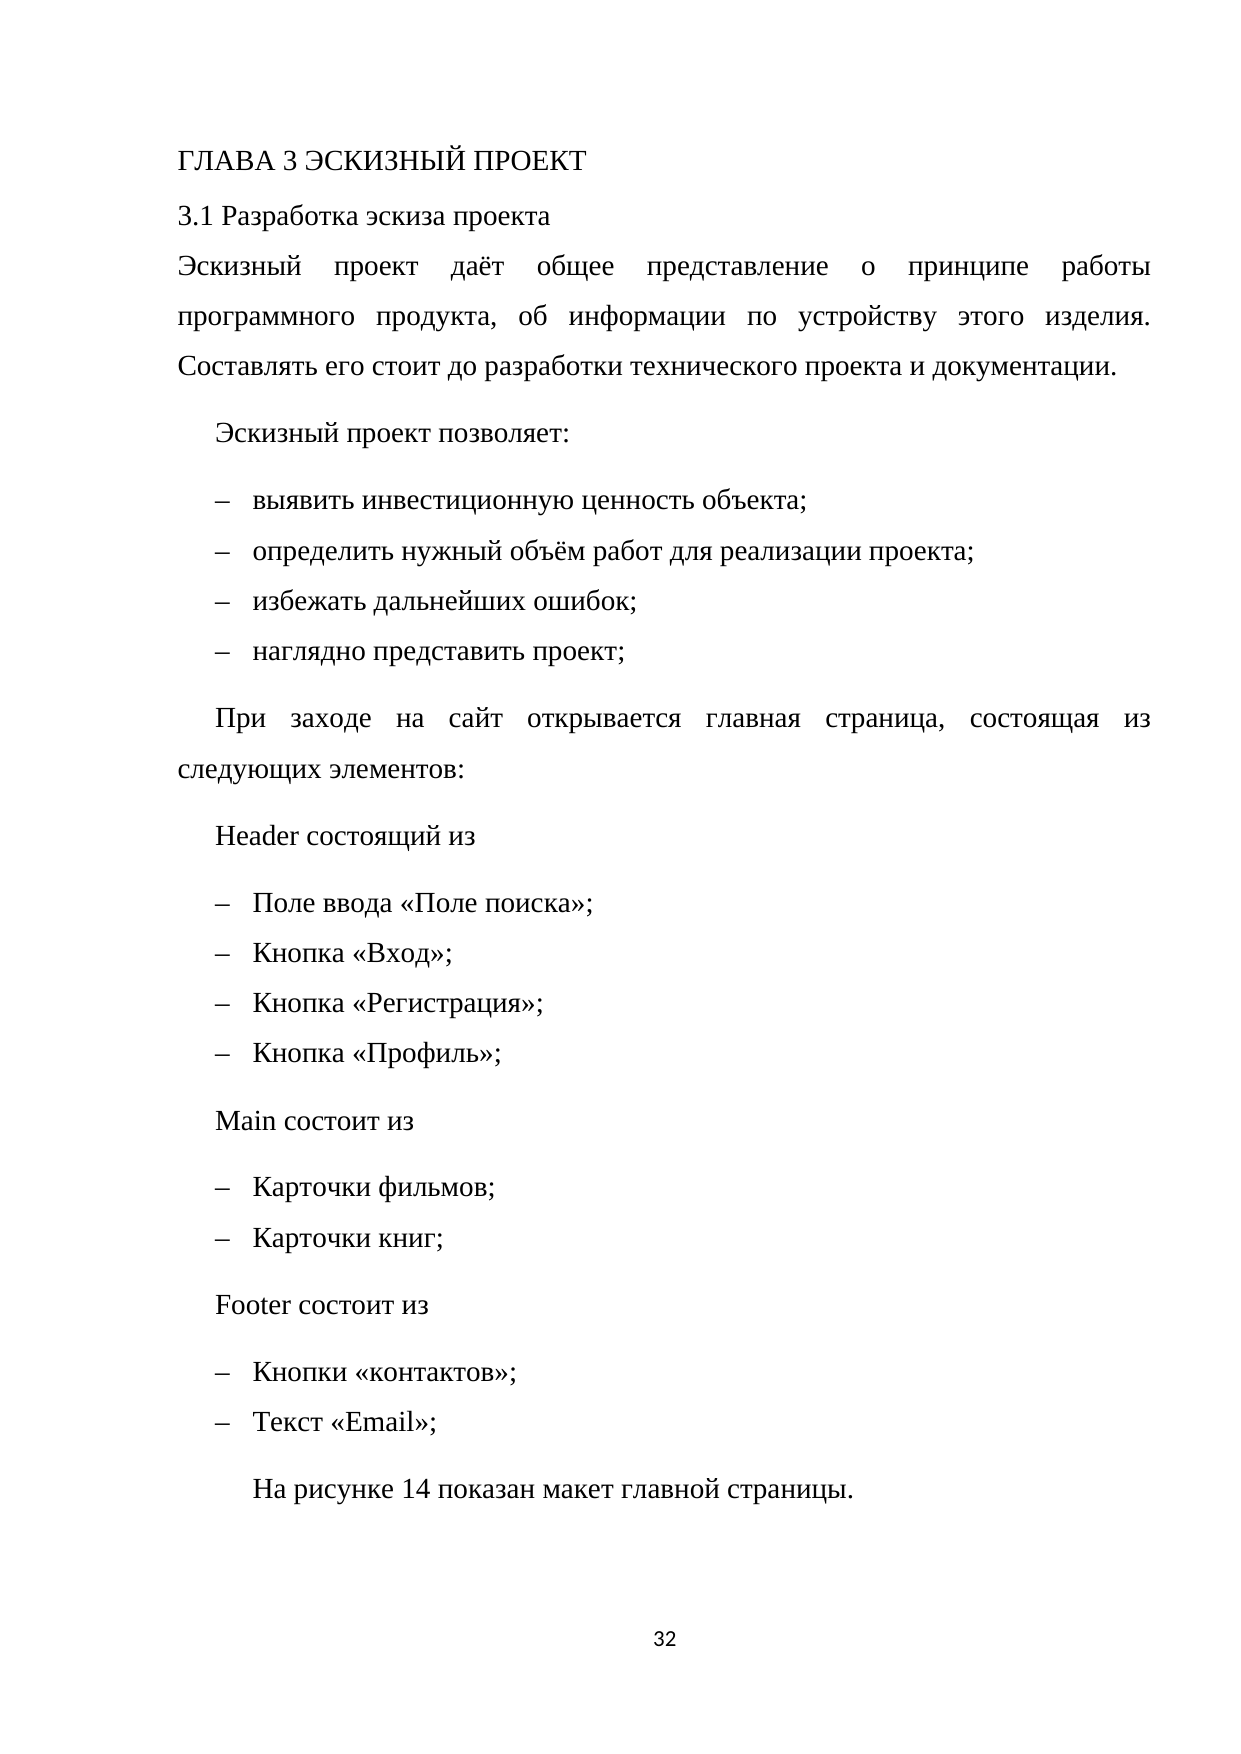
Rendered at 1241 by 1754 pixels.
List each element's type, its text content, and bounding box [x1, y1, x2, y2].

subtitle ГЛАВА 3 ЭСКИЗНЫЙ ПРОЕКТ [177, 143, 1152, 177]
text На рисунке 14 показан макет главной страницы. [252, 1471, 1152, 1505]
list Кнопка «Профиль»; [215, 1036, 1152, 1069]
list Кнопка «Вход»; [215, 935, 1152, 968]
list Поле ввода «Поле поиска»; [215, 885, 1152, 918]
text Main состоит из [177, 1103, 1152, 1136]
text Footer состоит из [177, 1287, 1152, 1320]
list выявить инвестиционную ценность объекта; [215, 482, 1152, 516]
text Эскизный проект позволяет: [177, 416, 1152, 449]
list избежать дальнейших ошибок; [215, 583, 1152, 617]
list Кнопка «Регистрация»; [215, 985, 1152, 1019]
list наглядно представить проект; [215, 633, 1152, 667]
text Эскизный проект даёт общее представление о принципе работы программного продукта, об информации по устройству этого изделия. Составлять его стоит до разработки технического проекта и документации. [177, 248, 1152, 382]
text При заходе на сайт открывается главная страница, состоящая из следующих элементов: [177, 700, 1152, 784]
text Header состоящий из [177, 818, 1152, 851]
list Карточки книг; [215, 1220, 1152, 1253]
subtitle 3.1 Разработка эскиза проекта [177, 198, 1152, 231]
list Карточки фильмов; [215, 1169, 1152, 1203]
list Кнопки «контактов»; [215, 1354, 1152, 1387]
list Текст «Email»; [215, 1404, 1152, 1438]
list определить нужный объём работ для реализации проекта; [215, 533, 1152, 566]
